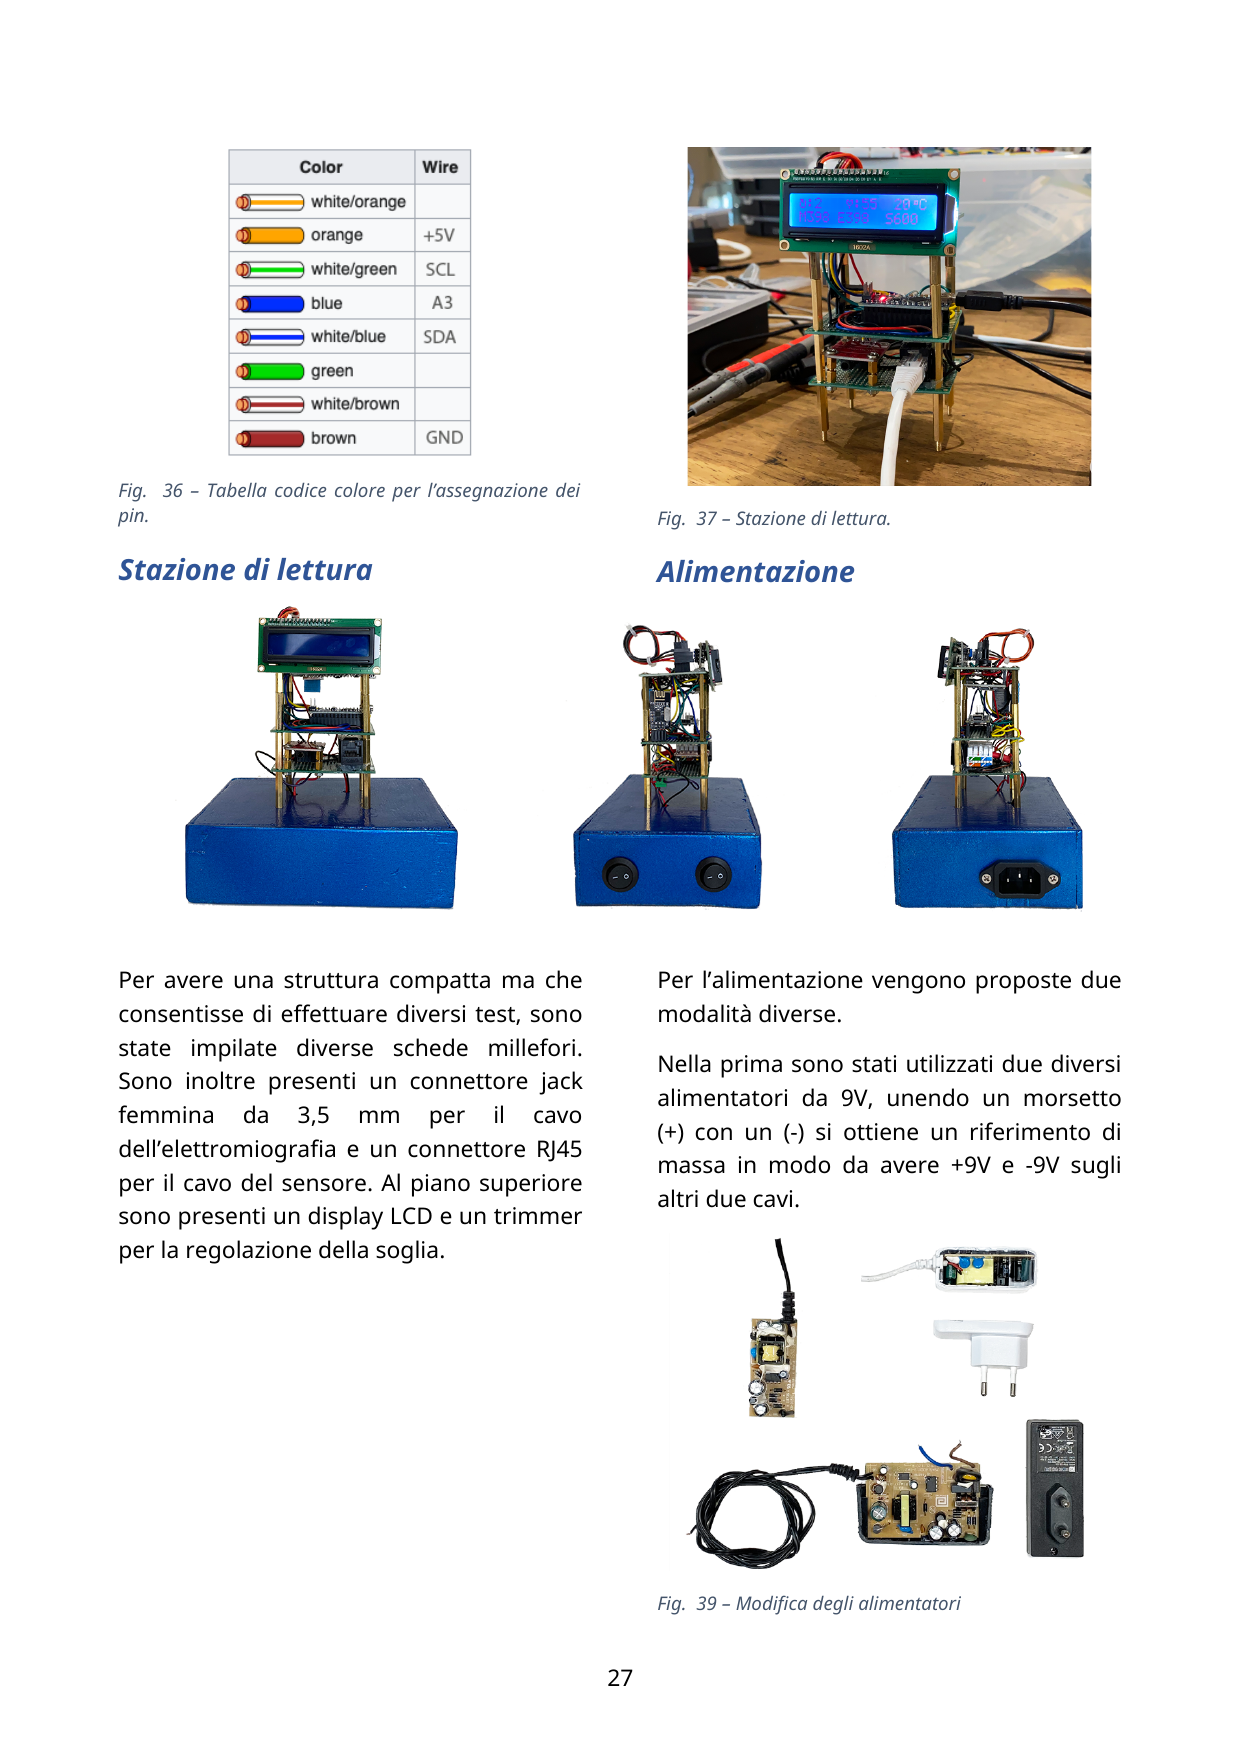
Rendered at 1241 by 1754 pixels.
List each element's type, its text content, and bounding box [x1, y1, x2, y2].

picture [118, 592, 1148, 915]
picture [669, 1233, 1110, 1571]
subtitle Stazione di lettura [118, 549, 583, 588]
text Per avere una struttura compatta ma che consentisse di effettuare diversi test, sono state impilate diverse schede millefori. Sono inoltre presenti un connettore jack femmina da 3,5 mm per il cavo dell’elettromiografia e un connettore RJ45 per il cavo del sensore. Al piano superiore sono presenti un display LCD e un trimmer per la regolazione della soglia. [118, 958, 583, 1265]
subtitle Alimentazione [657, 551, 1122, 591]
picture [687, 147, 1092, 486]
text Per l’alimentazione vengono proposte due modalità diverse. [657, 958, 1122, 1029]
picture [225, 147, 476, 458]
text Nella prima sono stati utilizzati due diversi alimentatori da 9V, unendo un morsetto (+) con un (-) si ottiene un riferimento di massa in modo da avere +9V e -9V sugli altri due cavi. [657, 1048, 1122, 1214]
